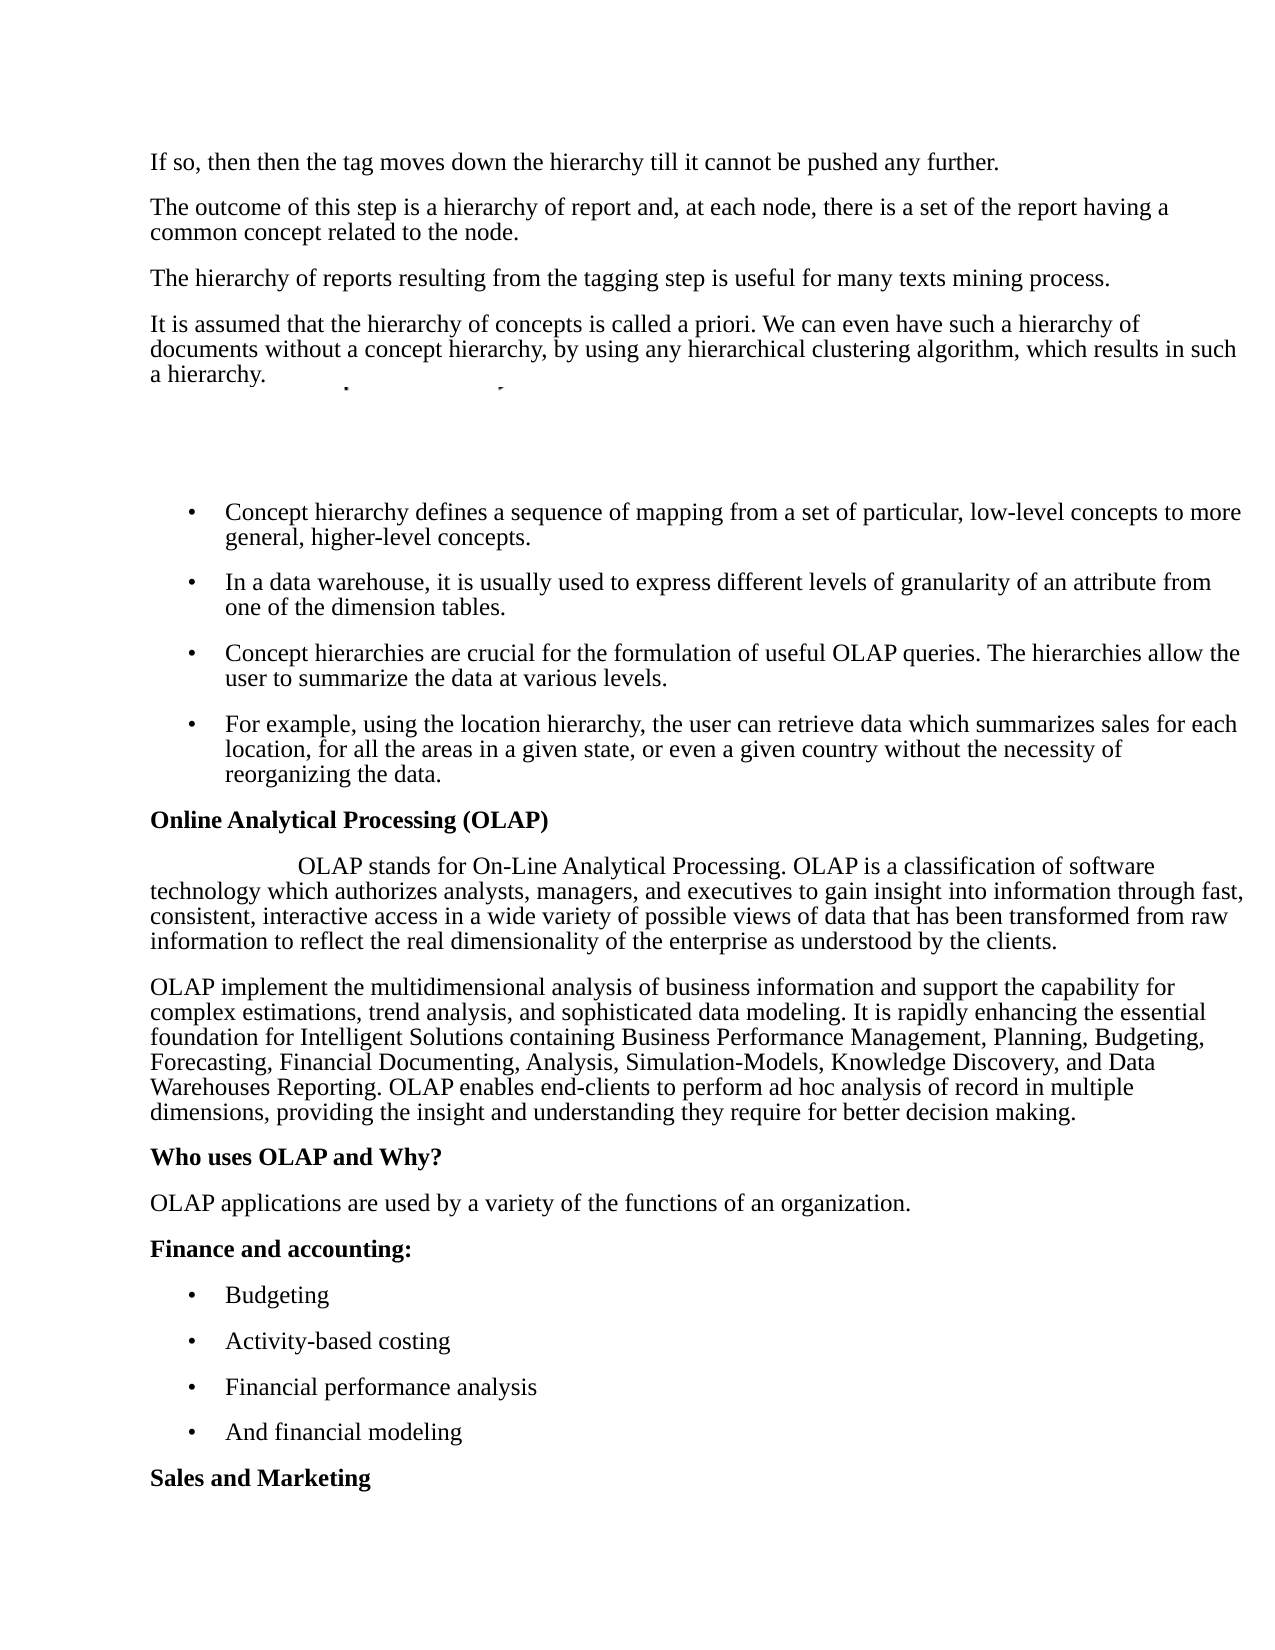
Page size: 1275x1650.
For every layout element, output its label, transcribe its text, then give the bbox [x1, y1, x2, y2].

text OLAP applications are used by a variety of the functions of an organization. [150, 1192, 1246, 1217]
list For example, using the location hierarchy, the user can retrieve data which summarizes sales for each location, for all the areas in a given state, or even a given country without the necessity of reorganizing the data. [187, 712, 1246, 787]
text Finance and accounting: [150, 1237, 1246, 1262]
text OLAP stands for On-Line Analytical Processing. OLAP is a classification of software technology which authorizes analysts, managers, and executives to gain insight into information through fast, consistent, interactive access in a wide variety of possible views of data that has been transformed from raw information to reflect the real dimensionality of the enterprise as understood by the clients. [150, 854, 1246, 954]
text The outcome of this step is a hierarchy of report and, at each node, there is a set of the report having a common concept related to the node. [150, 196, 1246, 246]
text If so, then then the tag moves down the hierarchy till it cannot be pushed any further. [150, 150, 1246, 175]
list Financial performance analysis [187, 1375, 1246, 1400]
list Concept hierarchy defines a sequence of mapping from a set of particular, low-level concepts to more general, higher-level concepts. [187, 500, 1246, 550]
list Activity-based costing [187, 1329, 1246, 1354]
text Sales and Marketing [150, 1467, 1246, 1492]
text OLAP implement the multidimensional analysis of business information and support the capability for complex estimations, trend analysis, and sophisticated data modeling. It is rapidly enhancing the essential foundation for Intelligent Solutions containing Business Performance Management, Planning, Budgeting, Forecasting, Financial Documenting, Analysis, Simulation-Models, Knowledge Discovery, and Data Warehouses Reporting. OLAP enables end-clients to perform ad hoc analysis of record in multiple dimensions, providing the insight and understanding they require for better decision making. [150, 975, 1246, 1125]
text Who uses OLAP and Why? [150, 1146, 1246, 1171]
list In a data warehouse, it is usually used to express different levels of granularity of an attribute from one of the dimension tables. [187, 571, 1246, 621]
list Concept hierarchies are crucial for the formulation of useful OLAP queries. The hierarchies allow the user to summarize the data at various levels. [187, 642, 1246, 692]
list Budgeting [187, 1283, 1246, 1308]
text Online Analytical Processing (OLAP) [150, 808, 1246, 833]
text It is assumed that the hierarchy of concepts is called a priori. We can even have such a hierarchy of documents without a concept hierarchy, by using any hierarchical clustering algorithm, which results in such a hierarchy. [150, 312, 1246, 387]
text The hierarchy of reports resulting from the tagging step is useful for many texts mining process. [150, 267, 1246, 292]
list And financial modeling [187, 1421, 1246, 1446]
